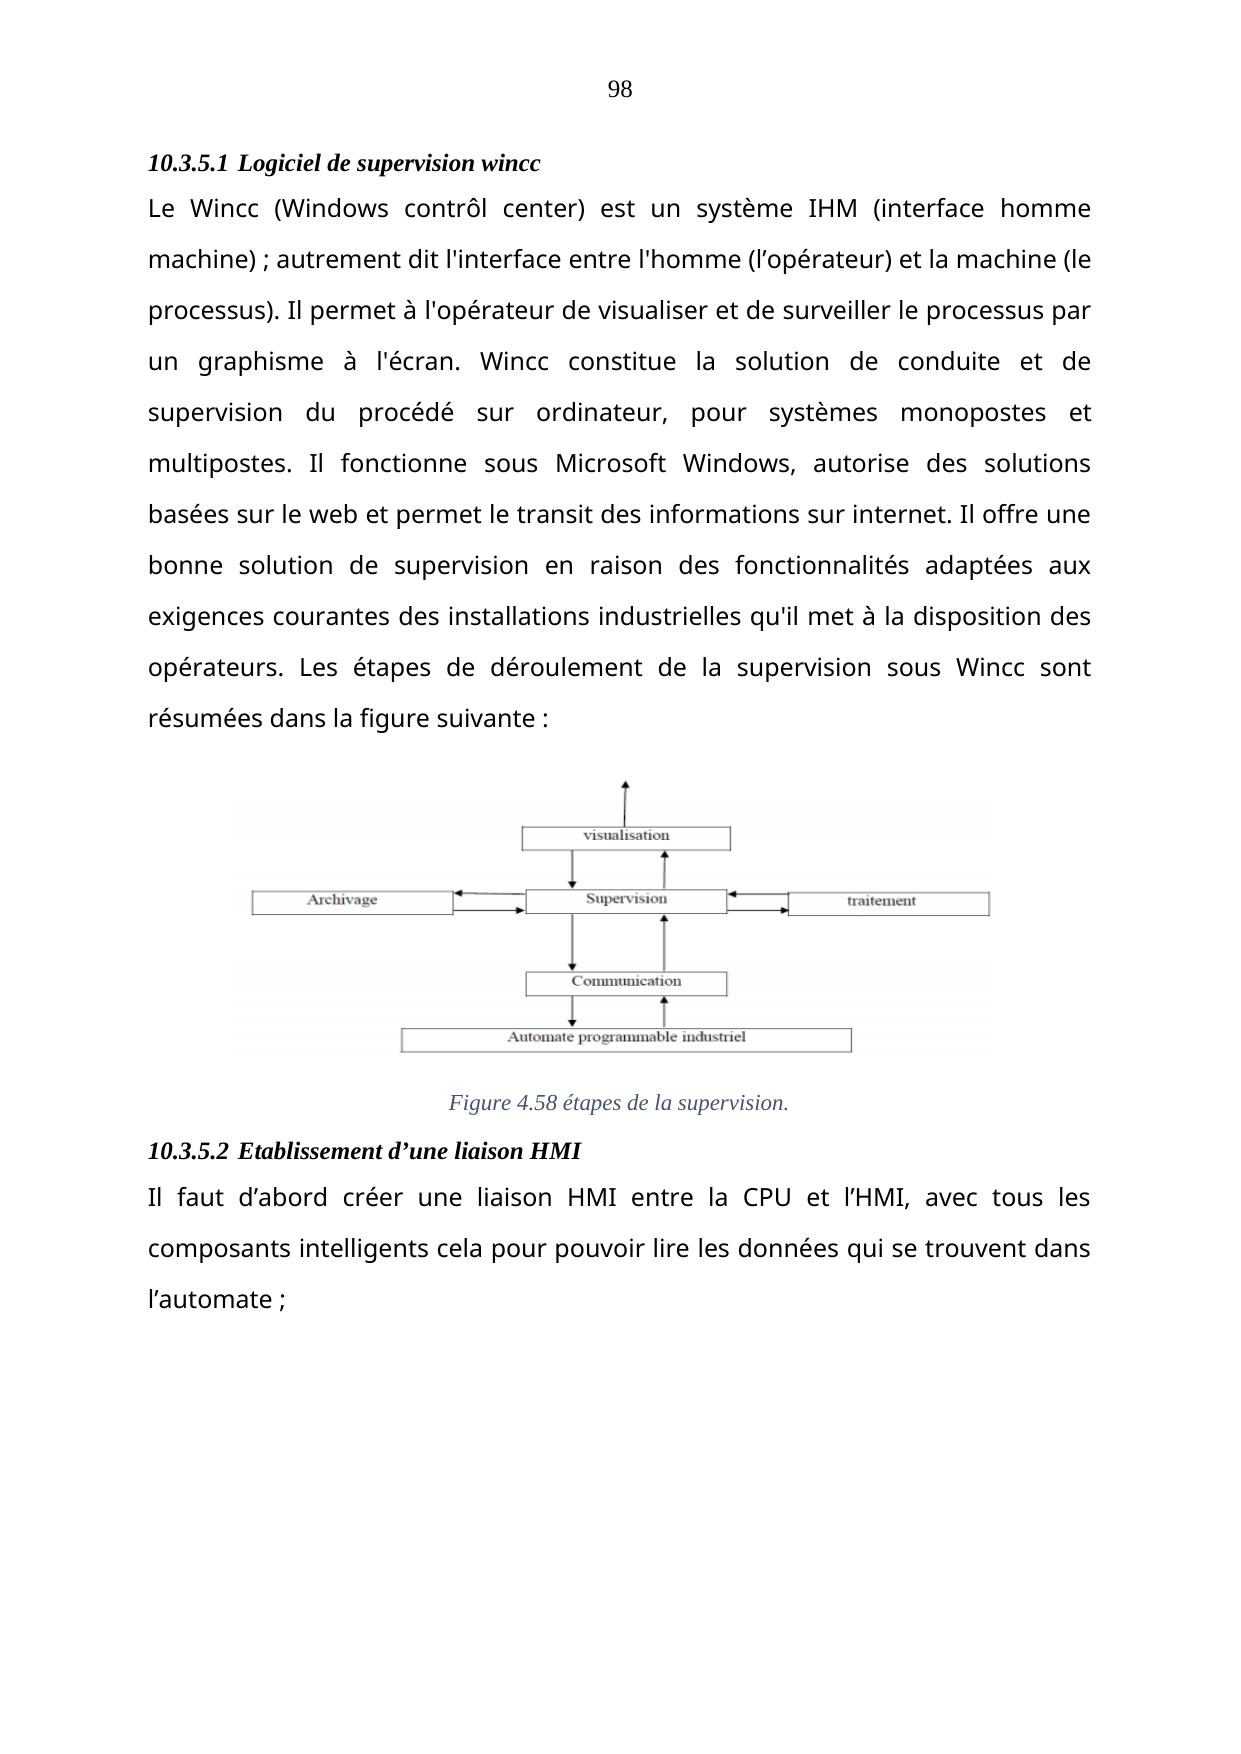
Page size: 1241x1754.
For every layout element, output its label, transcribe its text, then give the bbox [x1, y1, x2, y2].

text Il faut d’abord créer une liaison HMI entre la CPU et l’HMI, avec tous les composants intelligents cela pour pouvoir lire les données qui se trouvent dans l’automate ; [148, 1179, 1093, 1316]
subtitle Logiciel de supervision wincc [148, 148, 1093, 176]
text Le Wincc (Windows contrôl center) est un système IHM (interface homme machine) ; autrement dit l'interface entre l'homme (l’opérateur) et la machine (le processus). Il permet à l'opérateur de visualiser et de surveiller le processus par un graphisme à l'écran. Wincc constitue la solution de conduite et de supervision du procédé sur ordinateur, pour systèmes monopostes et multipostes. Il fonctionne sous Microsoft Windows, autorise des solutions basées sur le web et permet le transit des informations sur internet. Il offre une bonne solution de supervision en raison des fonctionnalités adaptées aux exigences courantes des installations industrielles qu'il met à la disposition des opérateurs. Les étapes de déroulement de la supervision sous Wincc sont résumées dans la figure suivante : [148, 191, 1093, 735]
subtitle Etablissement d’une liaison HMI [148, 1136, 1093, 1165]
